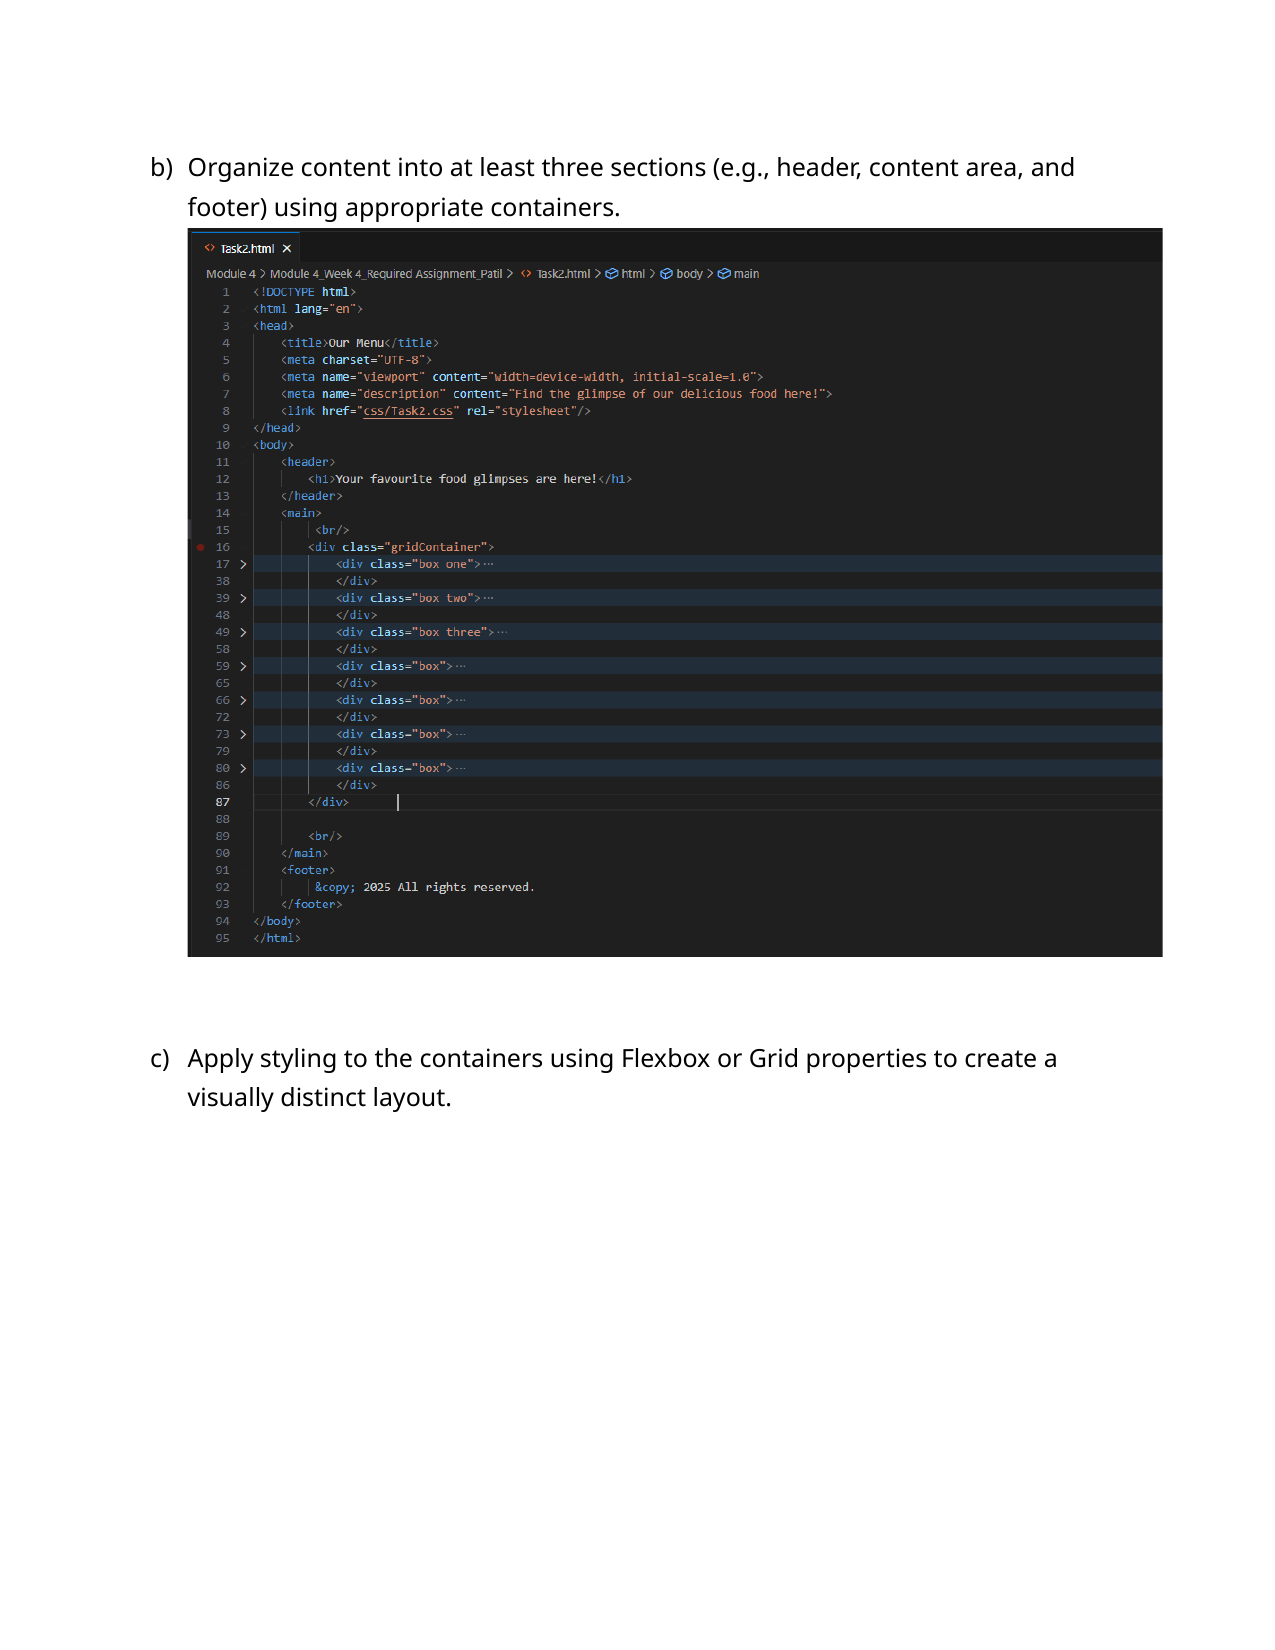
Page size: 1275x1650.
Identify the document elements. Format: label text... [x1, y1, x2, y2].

picture [187, 228, 1163, 957]
list Apply styling to the containers using Flexbox or Grid properties to create a visually distinct layout. [150, 1041, 1125, 1114]
list Organize content into at least three sections (e.g., header, content area, and footer) using appropriate containers. [150, 150, 1125, 223]
